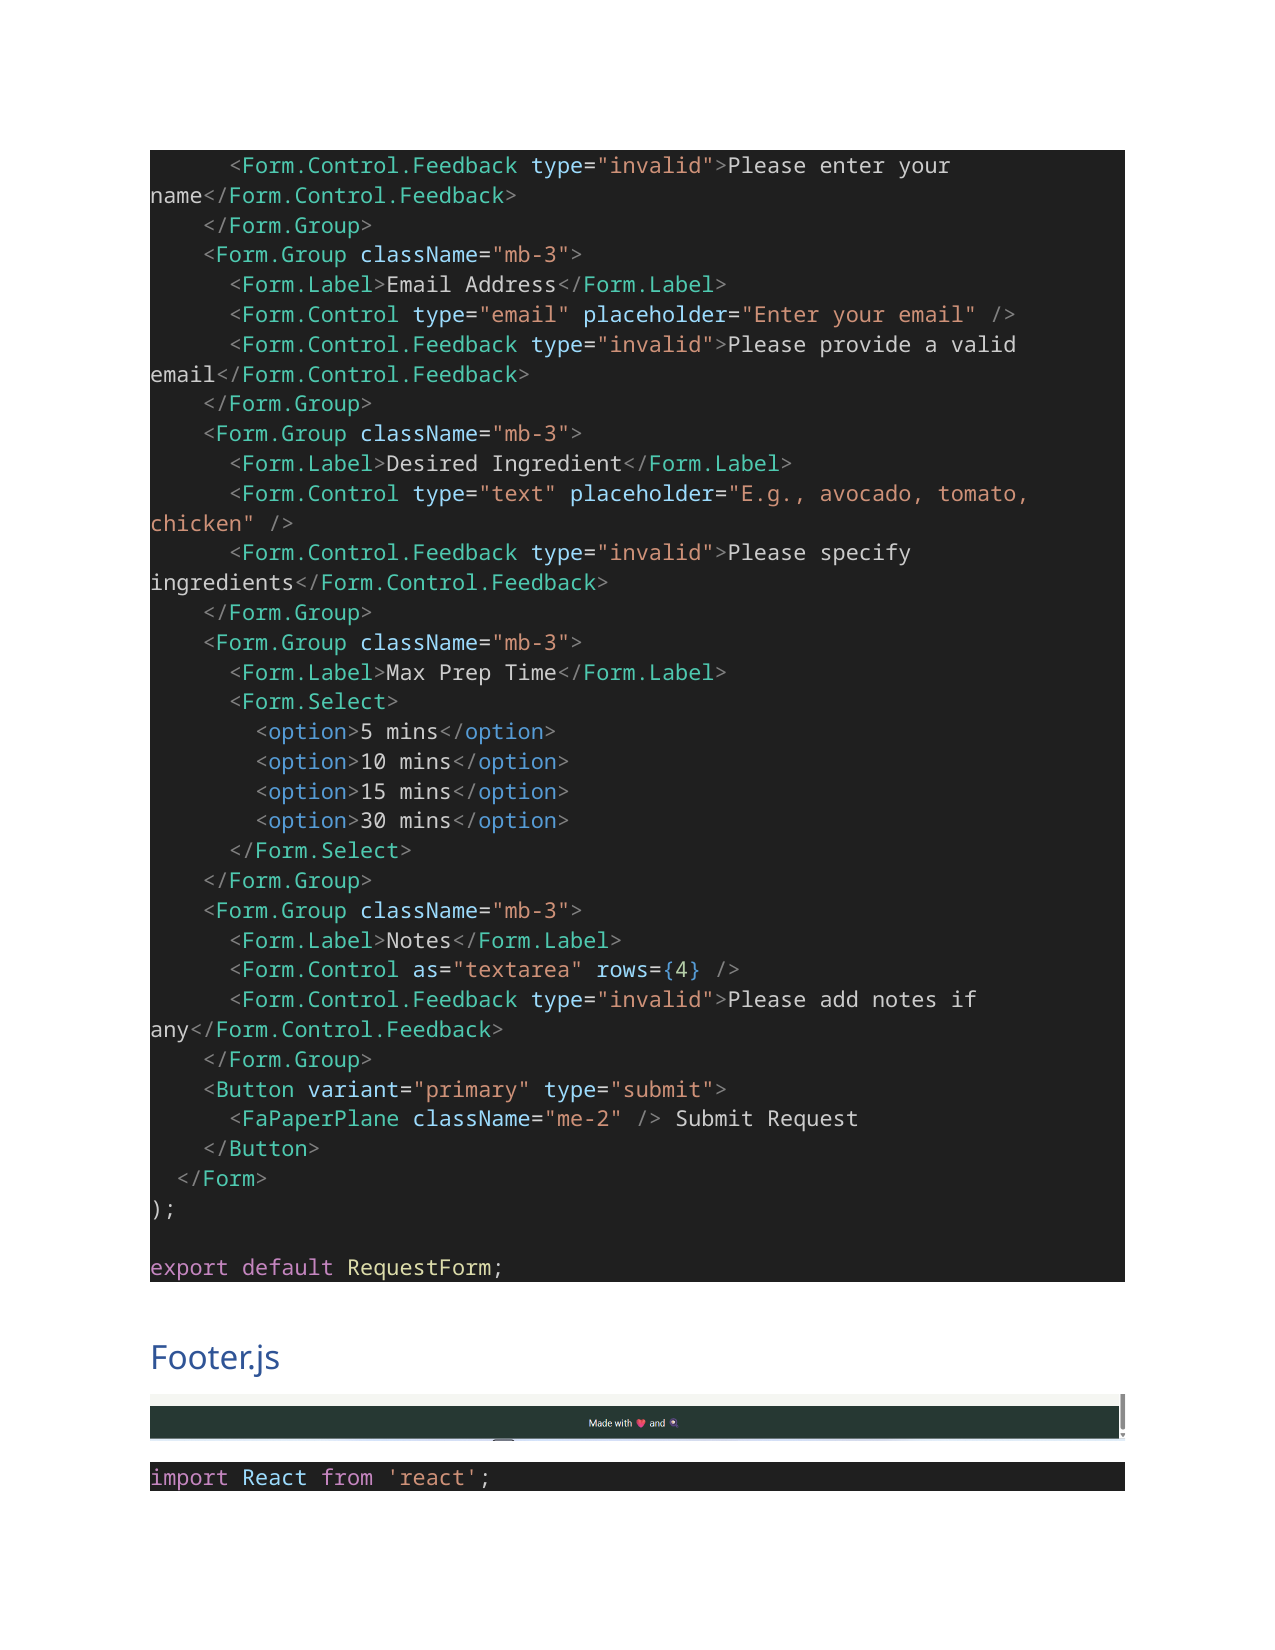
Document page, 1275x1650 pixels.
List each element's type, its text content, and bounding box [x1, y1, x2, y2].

text <option>10 mins</option> [150, 746, 1125, 776]
text <Form.Label>Max Prep Time</Form.Label> [150, 656, 1125, 686]
text <Form.Control.Feedback type="invalid">Please add notes if any</Form.Control.Feedback> [150, 984, 1125, 1044]
text <Form.Label>Notes</Form.Label> [150, 924, 1125, 954]
text <Form.Control.Feedback type="invalid">Please provide a valid email</Form.Control.Feedback> [150, 329, 1125, 388]
text ); [150, 1193, 1125, 1222]
text <Form.Group className="mb-3"> [150, 895, 1125, 924]
text <Form.Label>Email Address</Form.Label> [150, 269, 1125, 299]
text <option>30 mins</option> [150, 805, 1125, 835]
text <Form.Control type="text" placeholder="E.g., avocado, tomato, chicken" /> [150, 478, 1125, 537]
text </Form.Group> [150, 1044, 1125, 1073]
text <Form.Group className="mb-3"> [150, 627, 1125, 656]
text <Form.Group className="mb-3"> [150, 418, 1125, 448]
text <Form.Control type="email" placeholder="Enter your email" /> [150, 299, 1125, 329]
text <Form.Control.Feedback type="invalid">Please enter your name</Form.Control.Feedback> [150, 150, 1125, 209]
text <option>5 mins</option> [150, 716, 1125, 746]
text <Form.Control.Feedback type="invalid">Please specify ingredients</Form.Control.Feedback> [150, 537, 1125, 597]
text <Button variant="primary" type="submit"> [150, 1073, 1125, 1103]
text export default RequestForm; [150, 1252, 1125, 1282]
text </Form.Group> [150, 597, 1125, 627]
text </Form.Select> [150, 835, 1125, 865]
picture [150, 1394, 1125, 1441]
text </Button> [150, 1133, 1125, 1163]
text </Form.Group> [150, 388, 1125, 418]
text <Form.Label>Desired Ingredient</Form.Label> [150, 448, 1125, 478]
text <Form.Group className="mb-3"> [150, 239, 1125, 269]
text </Form.Group> [150, 209, 1125, 239]
text </Form> [150, 1163, 1125, 1193]
text <option>15 mins</option> [150, 776, 1125, 805]
text </Form.Group> [150, 865, 1125, 895]
text <Form.Control as="textarea" rows={4} /> [150, 954, 1125, 984]
subtitle Footer.js [150, 1334, 1125, 1379]
text <FaPaperPlane className="me-2" /> Submit Request [150, 1103, 1125, 1133]
text import React from 'react'; [150, 1462, 1125, 1491]
text <Form.Select> [150, 686, 1125, 716]
